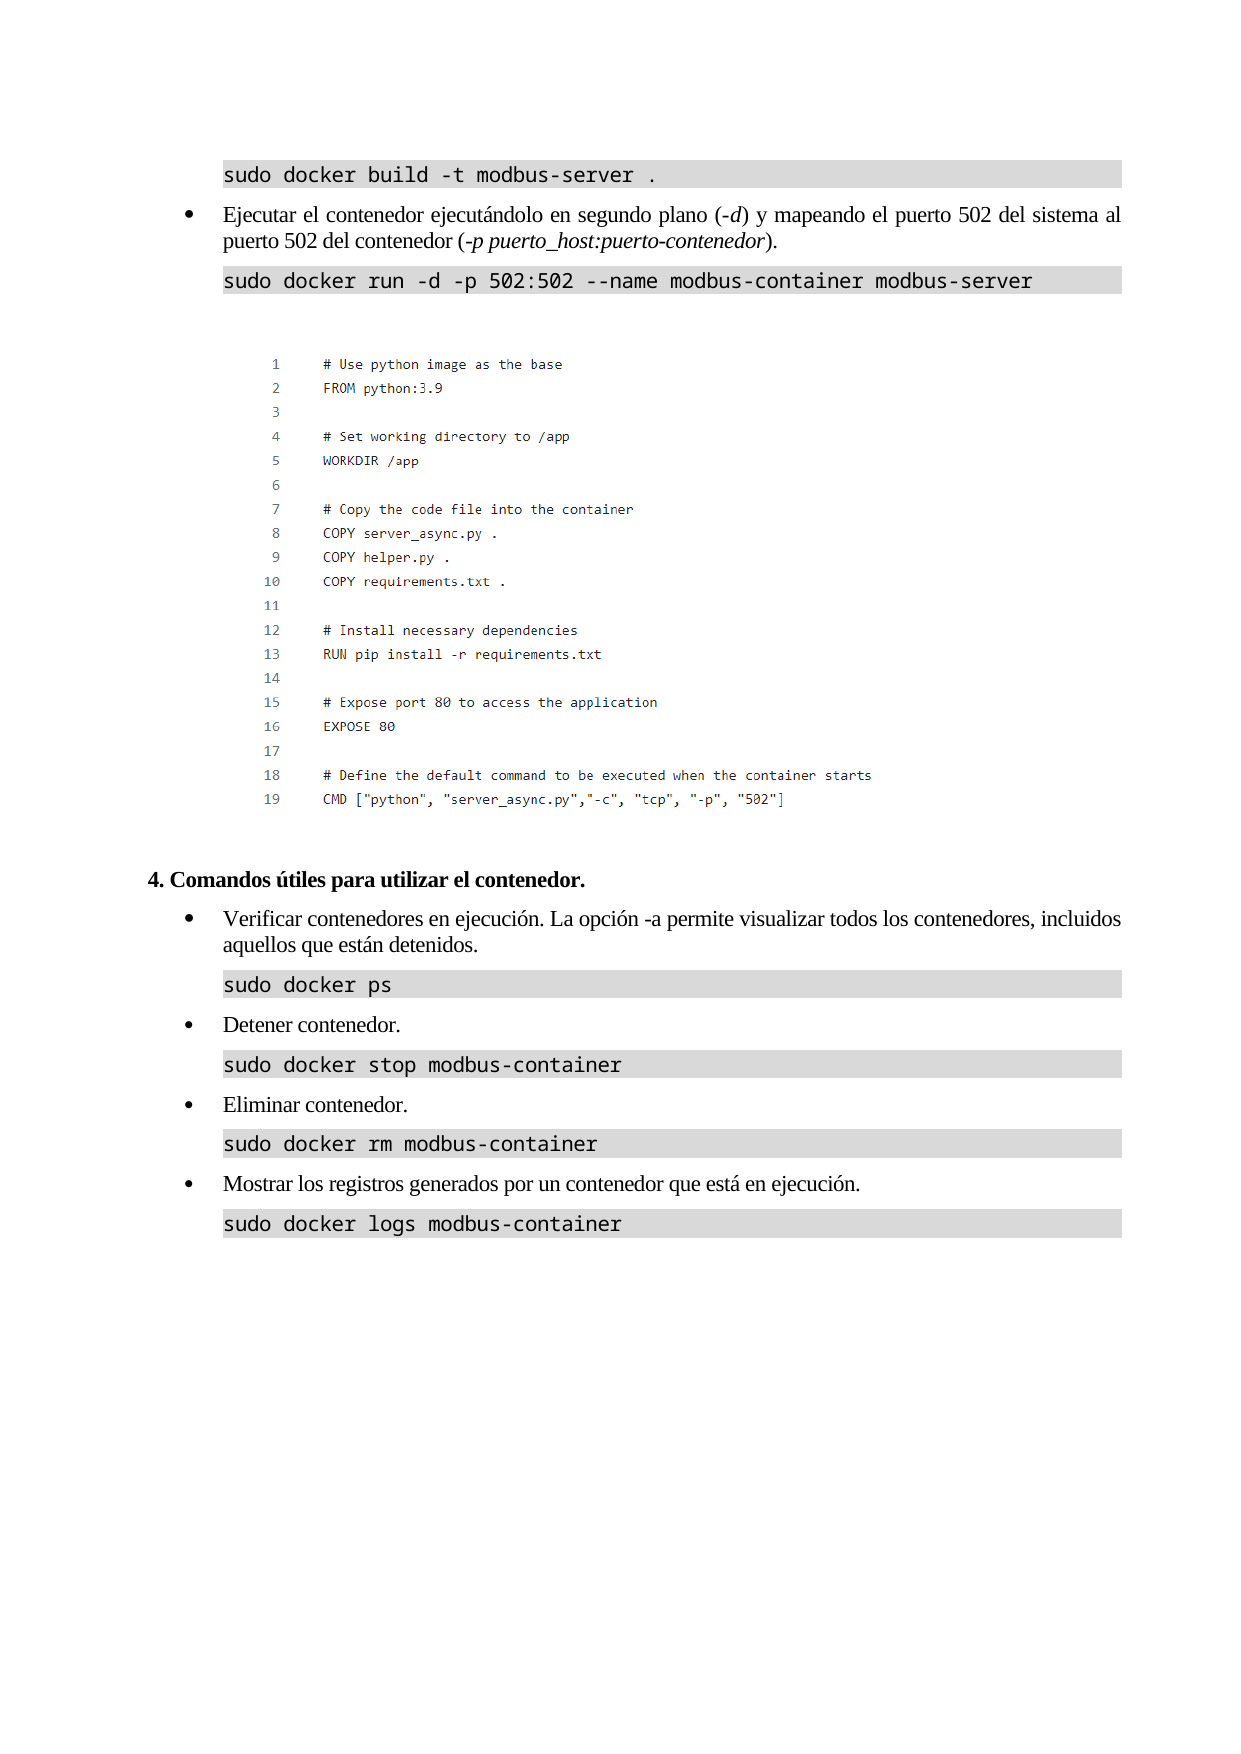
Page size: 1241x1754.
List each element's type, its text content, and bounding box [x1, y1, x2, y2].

list sudo docker run -d -p 502:502 --name modbus-container modbus-server [223, 266, 1122, 294]
list Detener contenedor. [185, 1011, 1122, 1037]
list Mostrar los registros generados por un contenedor que está en ejecución. [185, 1170, 1122, 1197]
list Eliminar contenedor. [185, 1091, 1122, 1117]
text 4. Comandos útiles para utilizar el contenedor. [148, 866, 1122, 892]
picture [260, 345, 919, 815]
list Ejecutar el contenedor ejecutándolo en segundo plano (-d) y mapeando el puerto 502 del sistema al puerto 502 del contenedor (-p puerto_host:puerto-contenedor). [185, 201, 1122, 253]
list sudo docker ps [223, 970, 1122, 998]
list Verificar contenedores en ejecución. La opción -a permite visualizar todos los contenedores, incluidos aquellos que están detenidos. [185, 905, 1122, 957]
list sudo docker stop modbus-container [223, 1050, 1122, 1078]
list sudo docker build -t modbus-server . [223, 160, 1122, 188]
list sudo docker logs modbus-container [223, 1209, 1122, 1238]
list sudo docker rm modbus-container [223, 1129, 1122, 1158]
